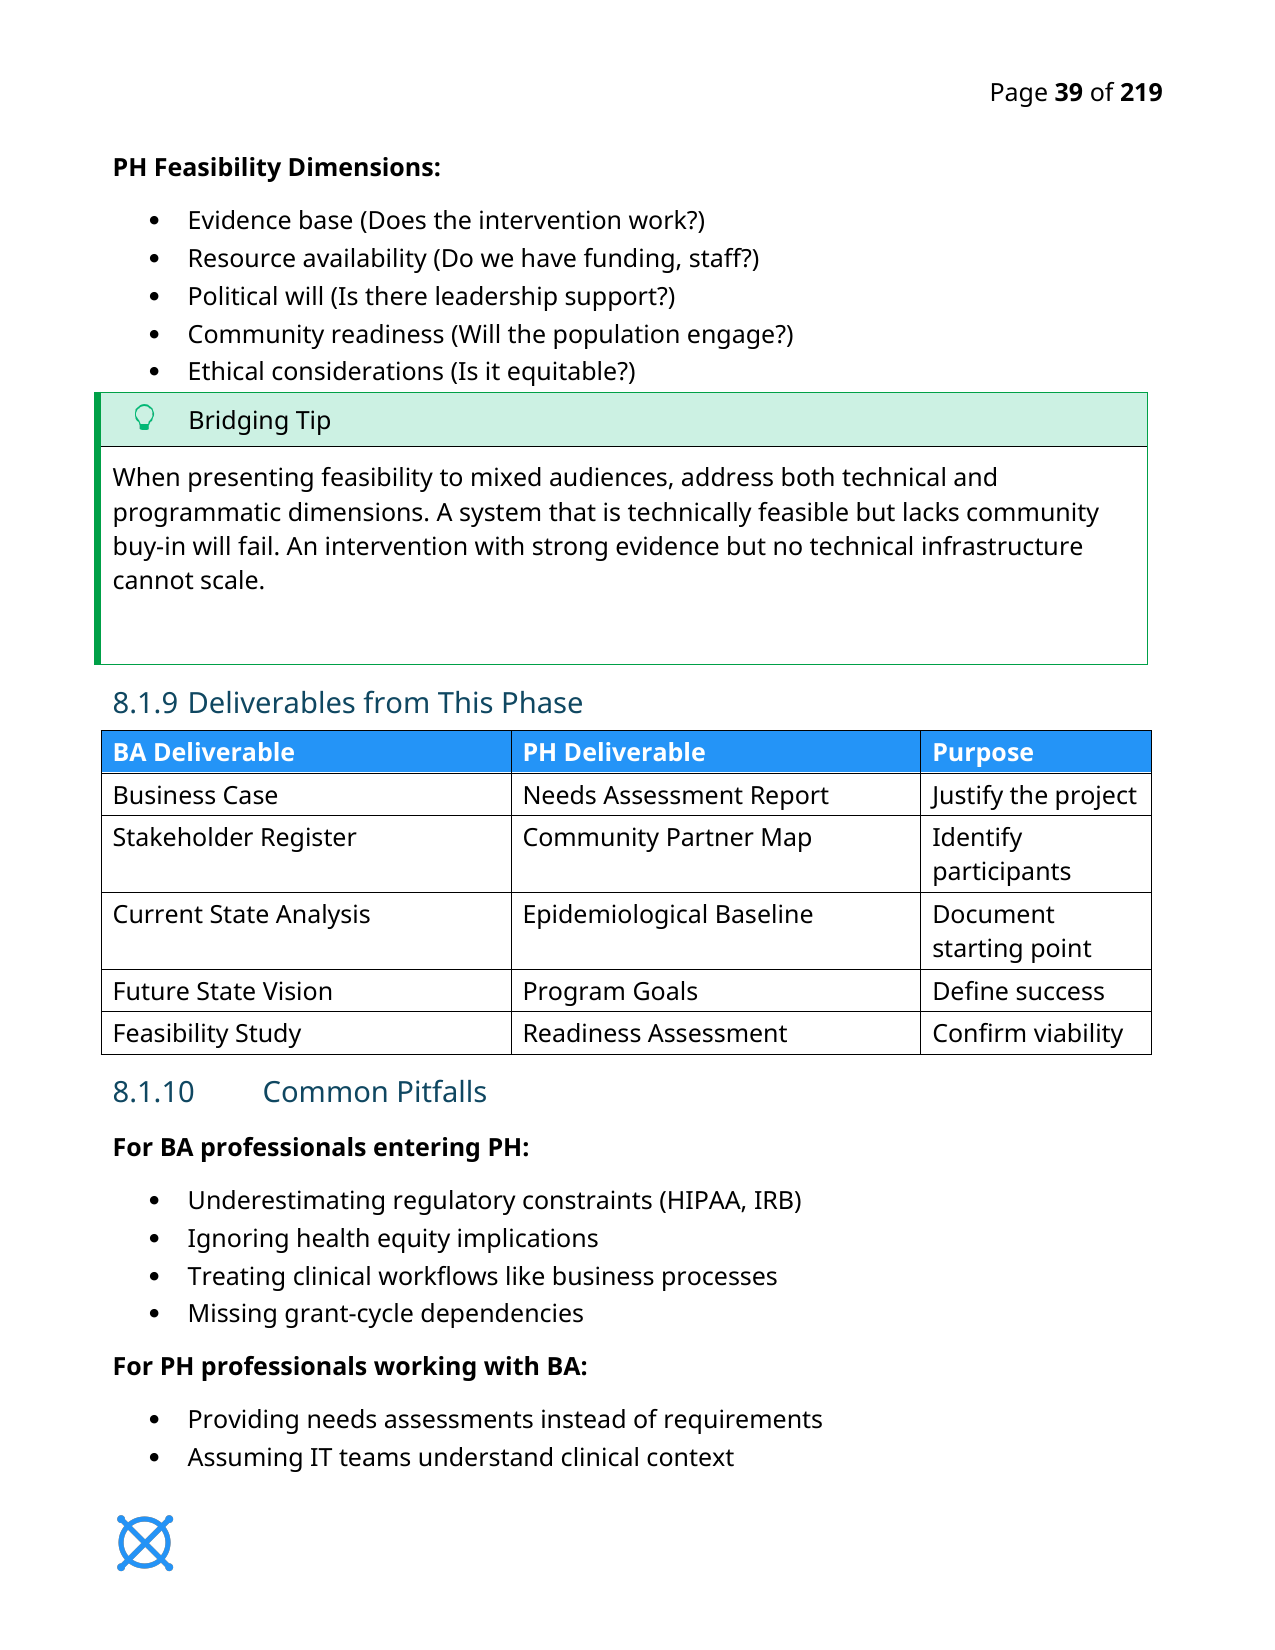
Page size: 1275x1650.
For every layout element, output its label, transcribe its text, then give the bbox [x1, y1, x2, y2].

list Assuming IT teams understand clinical context [150, 1439, 1162, 1473]
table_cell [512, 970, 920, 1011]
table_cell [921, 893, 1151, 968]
text For PH professionals working with BA: [112, 1349, 1162, 1383]
list Ignoring health equity implications [150, 1220, 1162, 1254]
list Political will (Is there leadership support?) [150, 278, 1162, 312]
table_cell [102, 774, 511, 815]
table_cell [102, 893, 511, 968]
list Treating clinical workflows like business processes [150, 1258, 1162, 1292]
text PH Feasibility Dimensions: [112, 150, 1162, 184]
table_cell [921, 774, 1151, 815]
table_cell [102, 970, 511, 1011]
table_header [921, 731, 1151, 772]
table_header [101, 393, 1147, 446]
list Resource availability (Do we have funding, staff?) [150, 241, 1162, 275]
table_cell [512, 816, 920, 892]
subtitle Deliverables from This Phase [112, 682, 1162, 722]
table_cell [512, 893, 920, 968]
picture [112, 1511, 177, 1575]
text For BA professionals entering PH: [112, 1130, 1162, 1164]
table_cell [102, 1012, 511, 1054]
list Missing grant-cycle dependencies [150, 1296, 1162, 1330]
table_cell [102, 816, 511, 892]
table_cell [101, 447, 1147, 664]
list Providing needs assessments instead of requirements [150, 1402, 1162, 1436]
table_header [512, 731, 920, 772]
list Underestimating regulatory constraints (HIPAA, IRB) [150, 1183, 1162, 1217]
list Evidence base (Does the intervention work?) [150, 203, 1162, 237]
picture [131, 404, 157, 430]
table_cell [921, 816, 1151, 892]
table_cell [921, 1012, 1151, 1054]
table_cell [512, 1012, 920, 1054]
list Ethical considerations (Is it equitable?) [150, 354, 1162, 388]
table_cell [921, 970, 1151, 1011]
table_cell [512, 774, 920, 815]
subtitle Common Pitfalls [112, 1071, 1162, 1111]
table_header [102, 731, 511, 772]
list Community readiness (Will the population engage?) [150, 316, 1162, 350]
